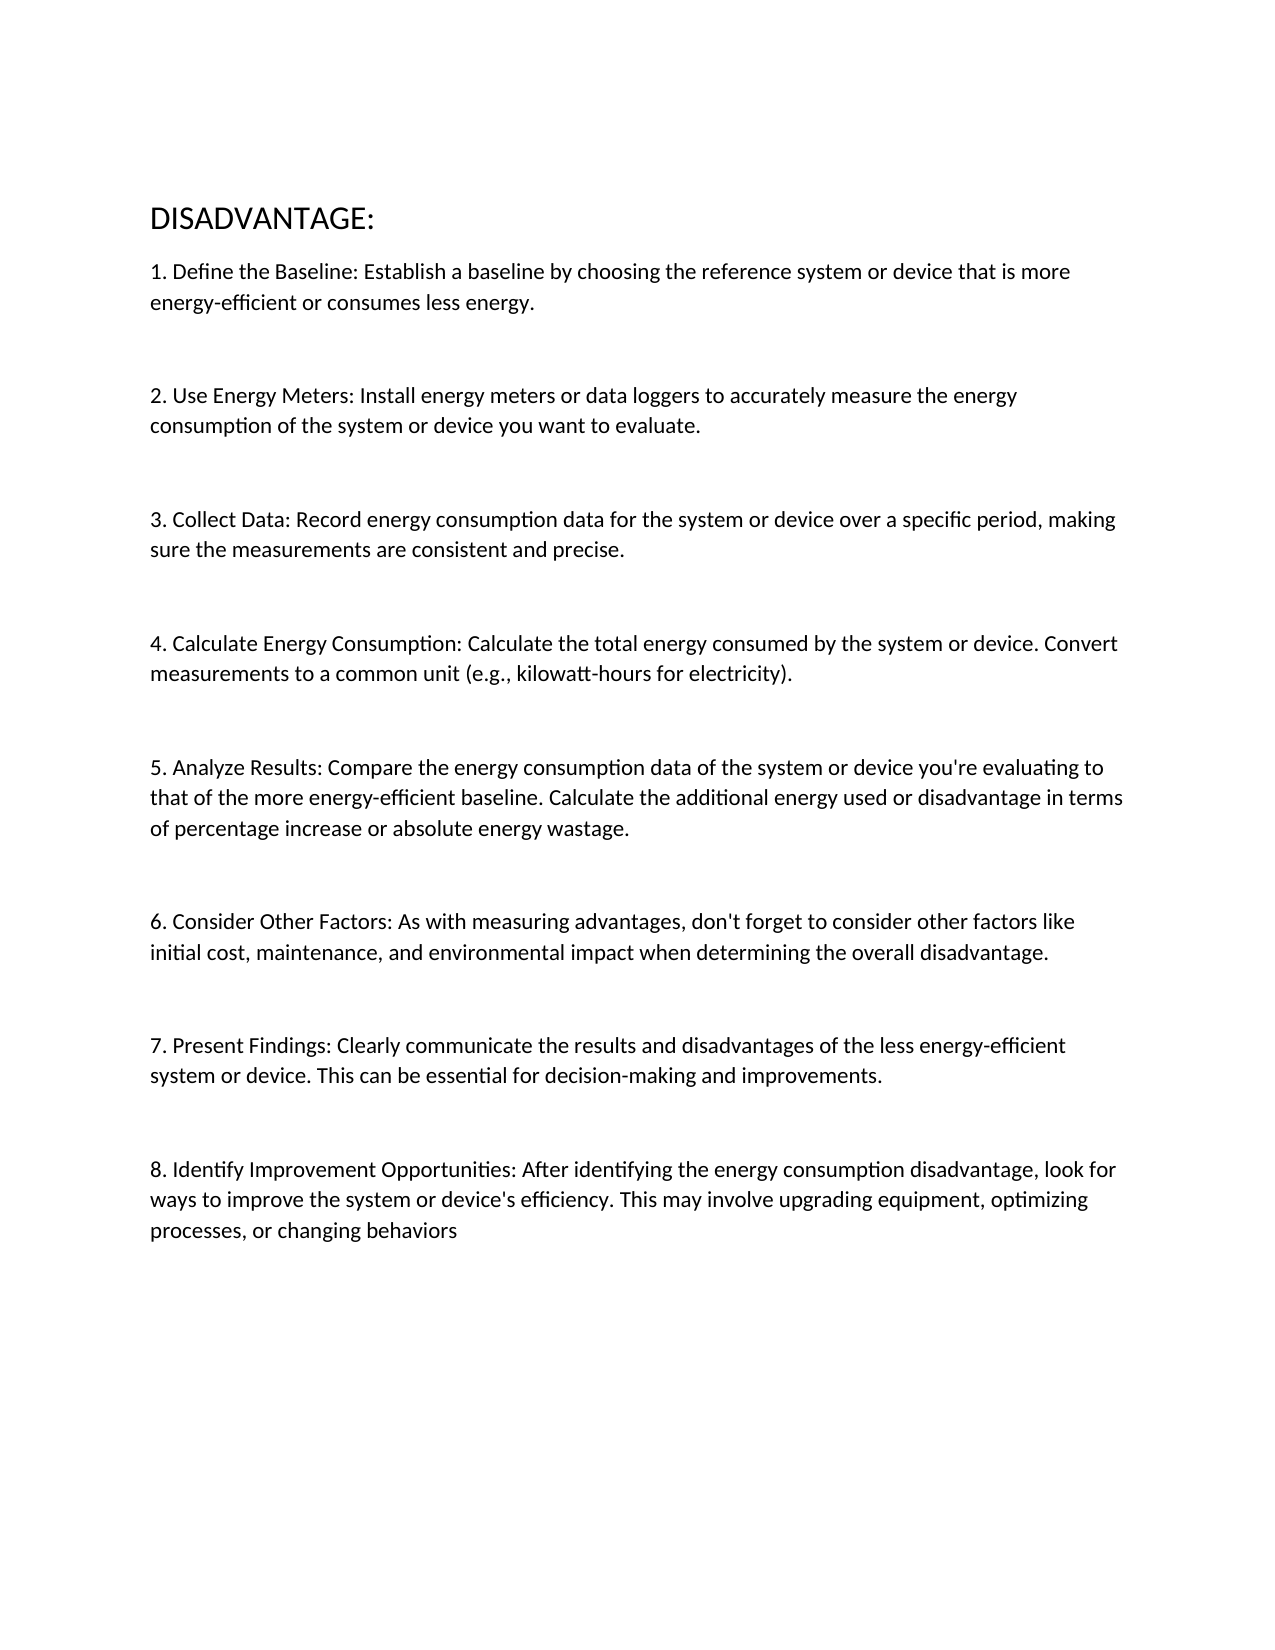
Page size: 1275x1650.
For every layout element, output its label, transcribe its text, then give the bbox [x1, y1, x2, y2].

text DISADVANTAGE: [150, 197, 1125, 238]
text 8. Identify Improvement Opportunities: After identifying the energy consumption disadvantage, look for ways to improve the system or device's efficiency. This may involve upgrading equipment, optimizing processes, or changing behaviors [150, 1155, 1125, 1244]
text 6. Consider Other Factors: As with measuring advantages, don't forget to consider other factors like initial cost, maintenance, and environmental impact when determining the overall disadvantage. [150, 907, 1125, 966]
text 5. Analyze Results: Compare the energy consumption data of the system or device you're evaluating to that of the more energy-efficient baseline. Calculate the additional energy used or disadvantage in terms of percentage increase or absolute energy wastage. [150, 753, 1125, 842]
text 2. Use Energy Meters: Install energy meters or data loggers to accurately measure the energy consumption of the system or device you want to evaluate. [150, 381, 1125, 440]
text 1. Define the Baseline: Establish a baseline by choosing the reference system or device that is more energy-efficient or consumes less energy. [150, 257, 1125, 316]
text 3. Collect Data: Record energy consumption data for the system or device over a specific period, making sure the measurements are consistent and precise. [150, 505, 1125, 564]
text 4. Calculate Energy Consumption: Calculate the total energy consumed by the system or device. Convert measurements to a common unit (e.g., kilowatt-hours for electricity). [150, 629, 1125, 688]
text 7. Present Findings: Clearly communicate the results and disadvantages of the less energy-efficient system or device. This can be essential for decision-making and improvements. [150, 1031, 1125, 1090]
